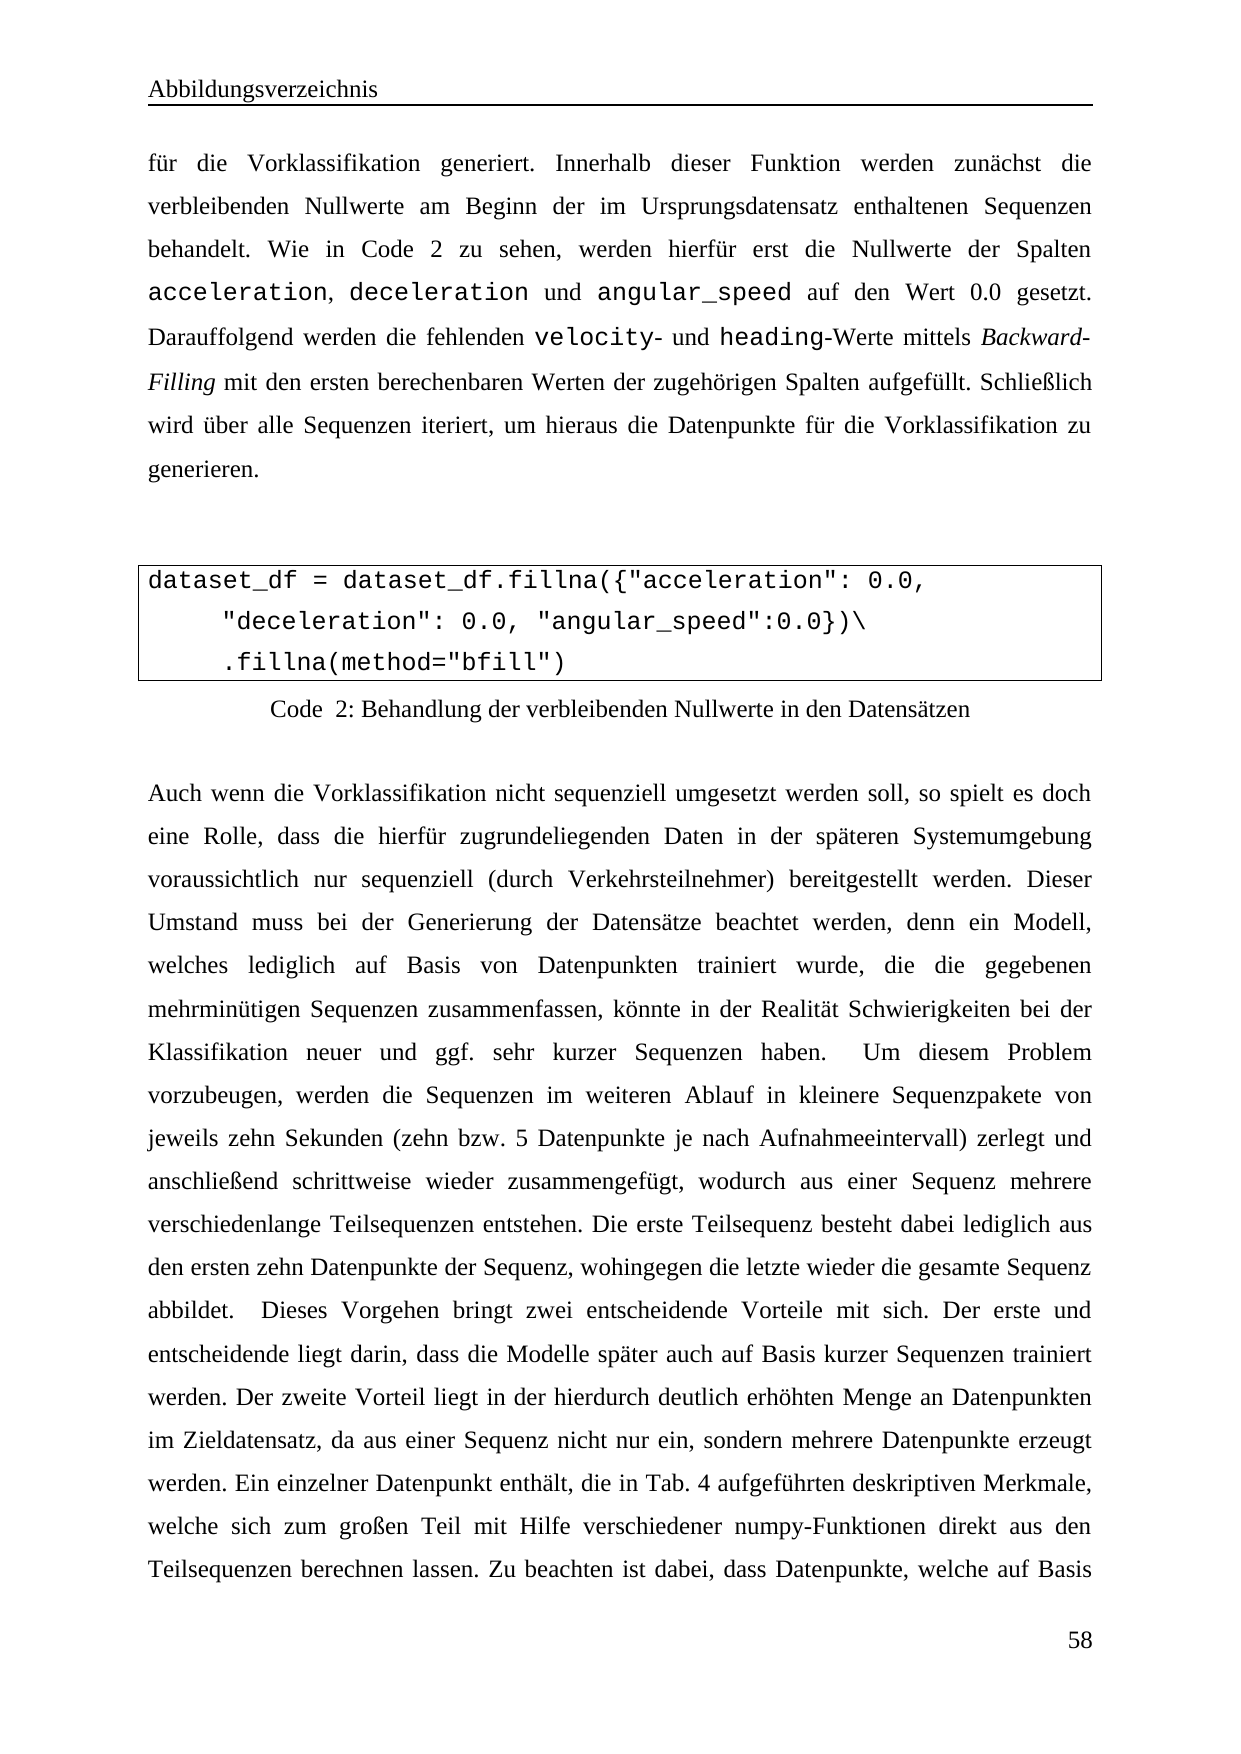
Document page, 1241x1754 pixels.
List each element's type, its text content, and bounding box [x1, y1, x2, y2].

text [148, 778, 1093, 1583]
text .fillna(method="bfill") [139, 647, 1101, 680]
text dataset_df = dataset_df.fillna({"acceleration": 0.0, [139, 566, 1101, 596]
text "deceleration": 0.0, "angular_speed":0.0})\ [139, 606, 1101, 637]
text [148, 148, 1093, 482]
